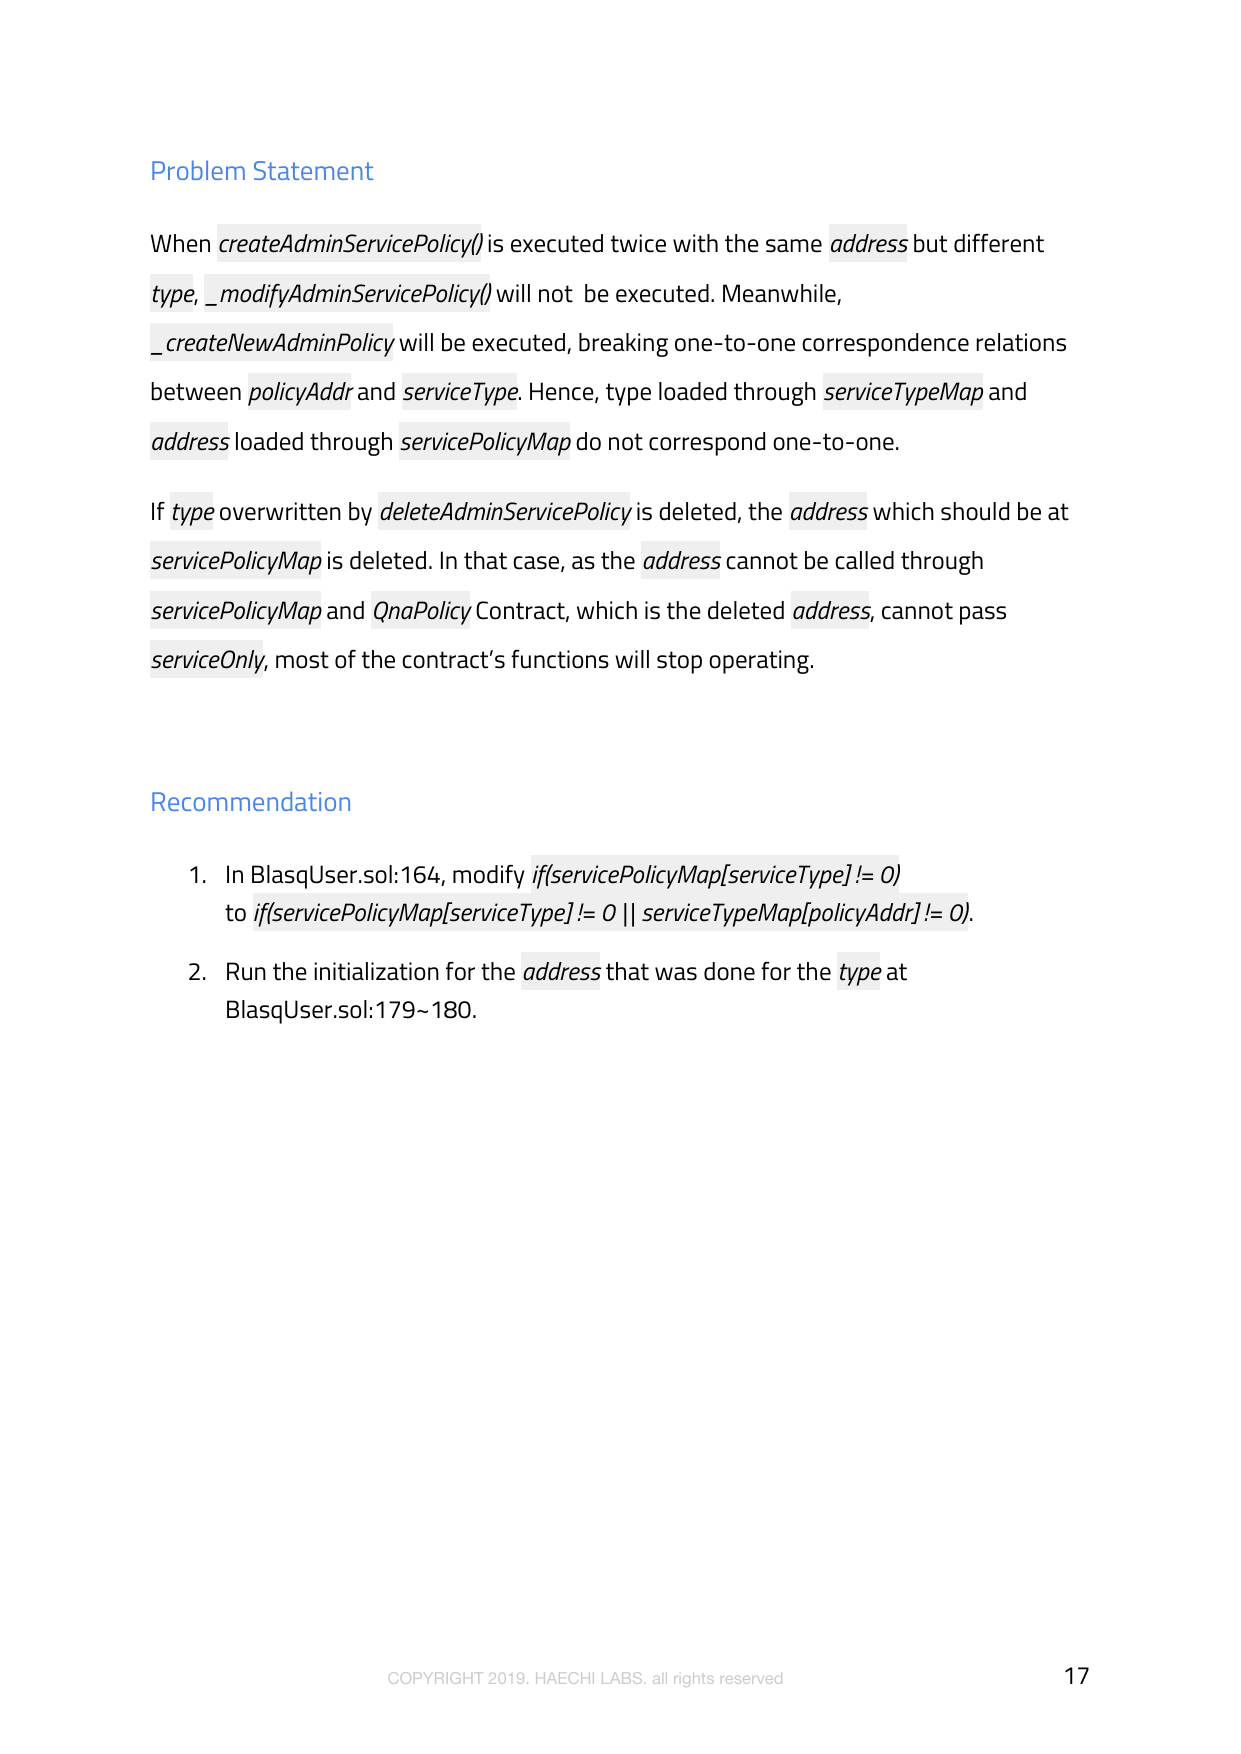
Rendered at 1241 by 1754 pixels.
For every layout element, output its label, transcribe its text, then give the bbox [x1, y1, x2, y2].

list In BlasqUser.sol:164, modify if(servicePolicyMap[serviceType] != 0) to if(servicePolicyMap[serviceType] != 0 || serviceTypeMap[policyAddr] != 0). [187, 855, 531, 931]
list In BlasqUser.sol:164, modify if(servicePolicyMap[serviceType] != 0) to if(servicePolicyMap[serviceType] != 0 || serviceTypeMap[policyAddr] != 0). [899, 855, 1090, 931]
text When createAdminServicePolicy() is executed twice with the same address but different type, _modifyAdminServicePolicy() will not be executed. Meanwhile, _createNewAdminPolicy will be executed, breaking one-to-one correspondence relations between policyAddr and serviceType. Hence, type loaded through serviceTypeMap and address loaded through servicePolicyMap do not correspond one-to-one. [150, 224, 1090, 460]
subtitle Problem Statement [150, 150, 1090, 191]
subtitle Recommendation [150, 781, 1090, 822]
text If type overwritten by deleteAdminServicePolicy is deleted, the address which should be at servicePolicyMap is deleted. In that case, as the address cannot be called through servicePolicyMap and QnaPolicy Contract, which is the deleted address, cannot pass serviceOnly, most of the contract’s functions will stop operating. [150, 492, 1090, 678]
list Run the initialization for the address that was done for the type at BlasqUser.sol:179~180. [187, 952, 1090, 1028]
